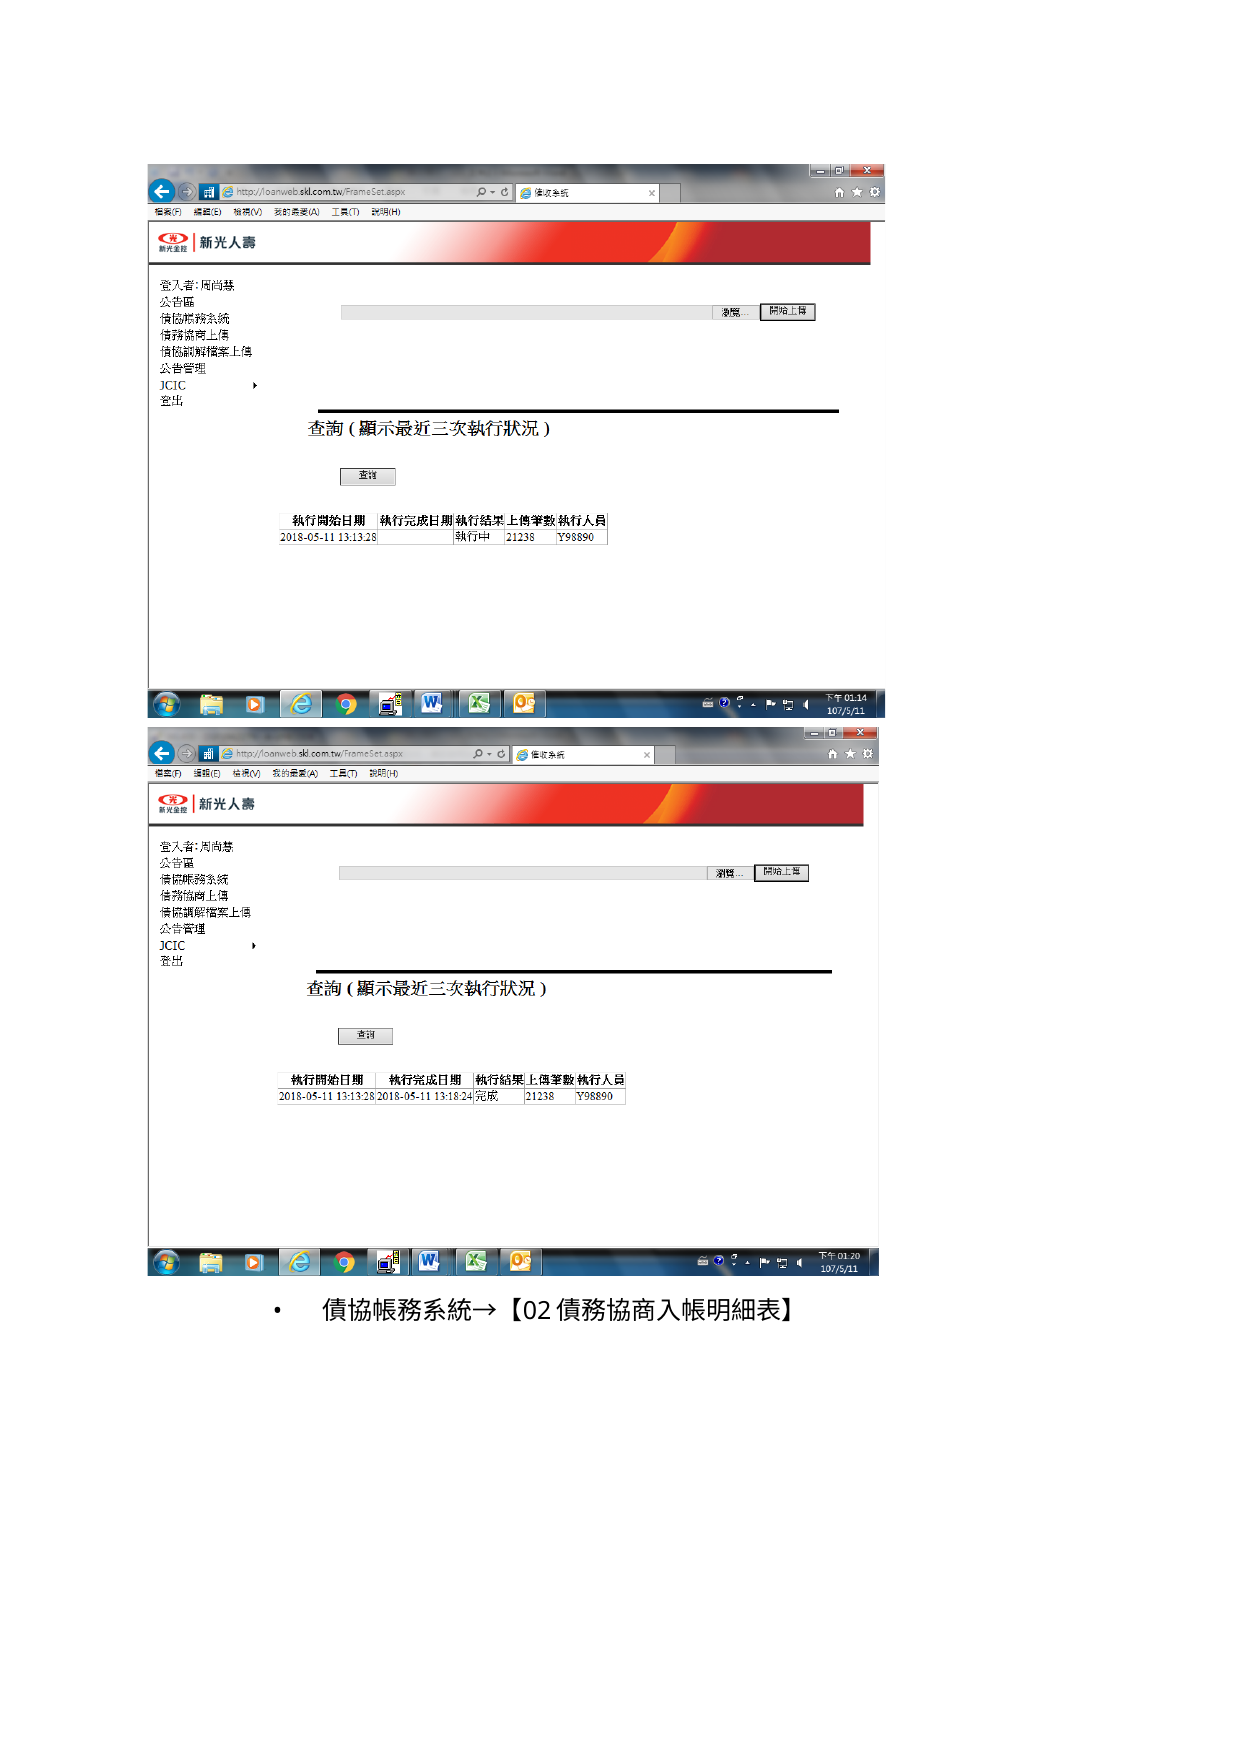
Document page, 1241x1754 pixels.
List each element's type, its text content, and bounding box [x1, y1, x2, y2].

list 債協帳務系統→【02債務協商入帳明細表】 [273, 1289, 1092, 1327]
picture [147, 727, 879, 1276]
picture [147, 164, 886, 718]
